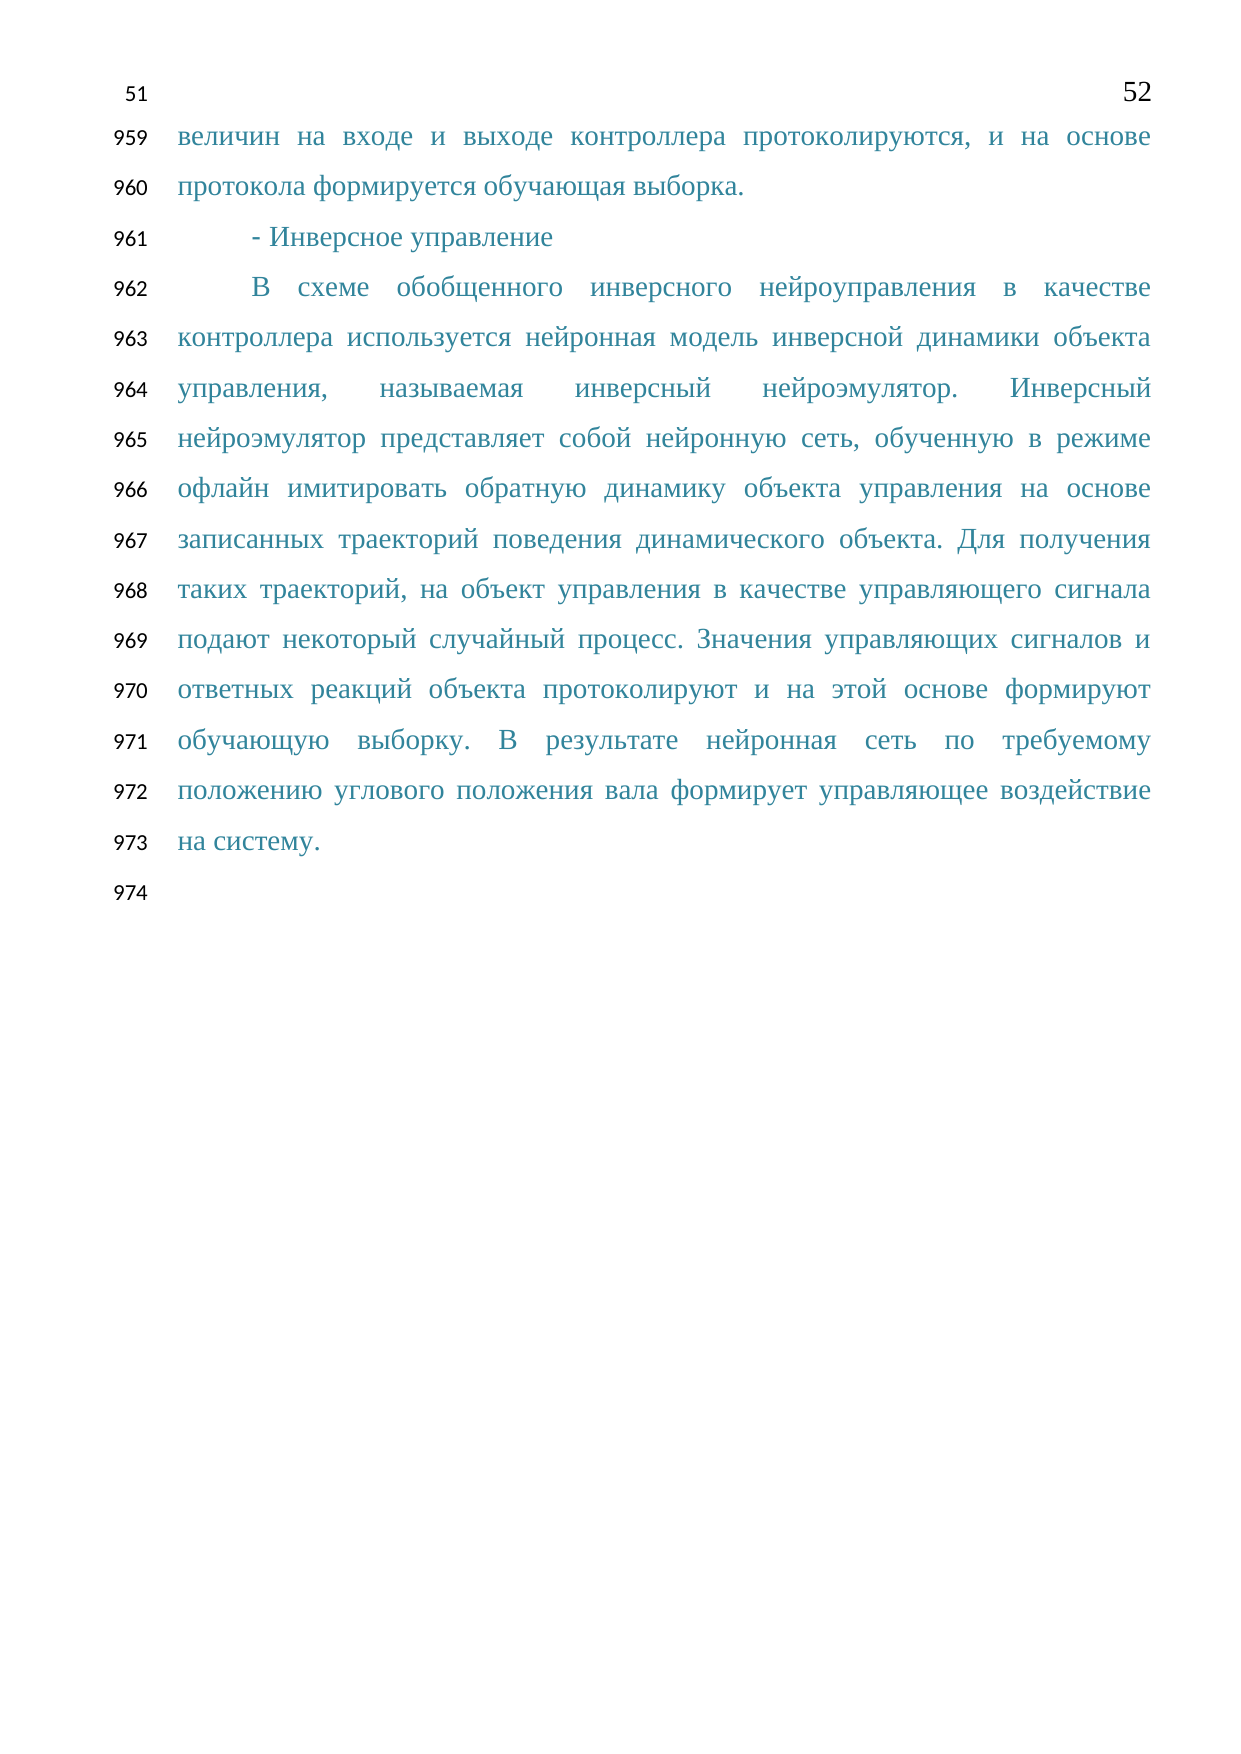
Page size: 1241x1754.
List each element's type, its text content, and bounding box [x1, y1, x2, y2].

text В схеме обобщенного инверсного нейроуправления в качестве контроллера используется нейронная модель инверсной динамики объекта управления, называемая инверсный нейроэмулятор. Инверсный нейроэмулятор представляет собой нейронную сеть, обученную в режиме офлайн имитировать обратную динамику объекта управления на основе записанных траекторий поведения динамического объекта. Для получения таких траекторий, на объект управления в качестве управляющего сигнала подают некоторый случайный процесс. Значения управляющих сигналов и ответных реакций объекта протоколируют и на этой основе формируют обучающую выборку. В результате нейронная сеть по требуемому положению углового положения вала формирует управляющее воздействие на систему. [177, 269, 1152, 856]
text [177, 118, 1152, 202]
list Инверсное управление [177, 219, 1152, 252]
